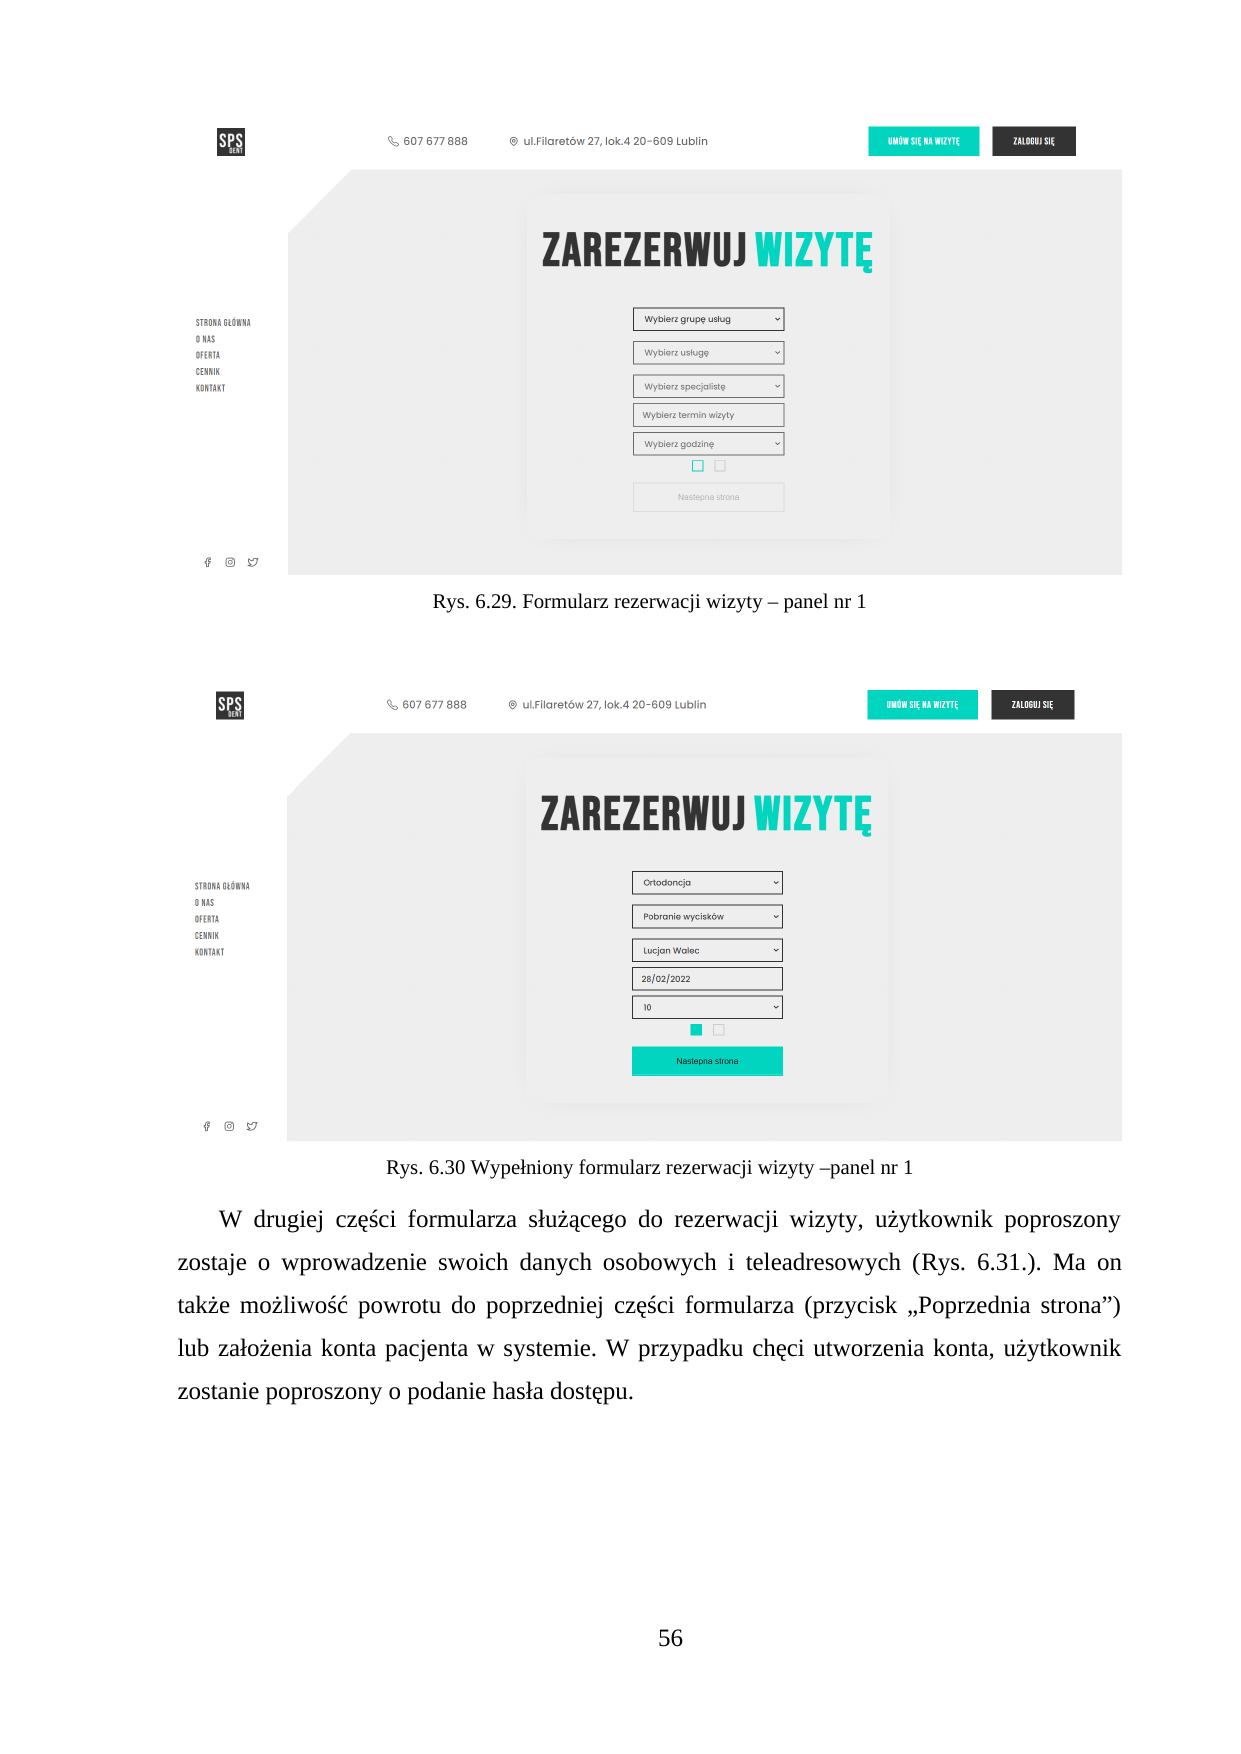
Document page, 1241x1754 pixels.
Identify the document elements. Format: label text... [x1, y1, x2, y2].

picture [177, 118, 1123, 575]
picture [177, 681, 1123, 1141]
